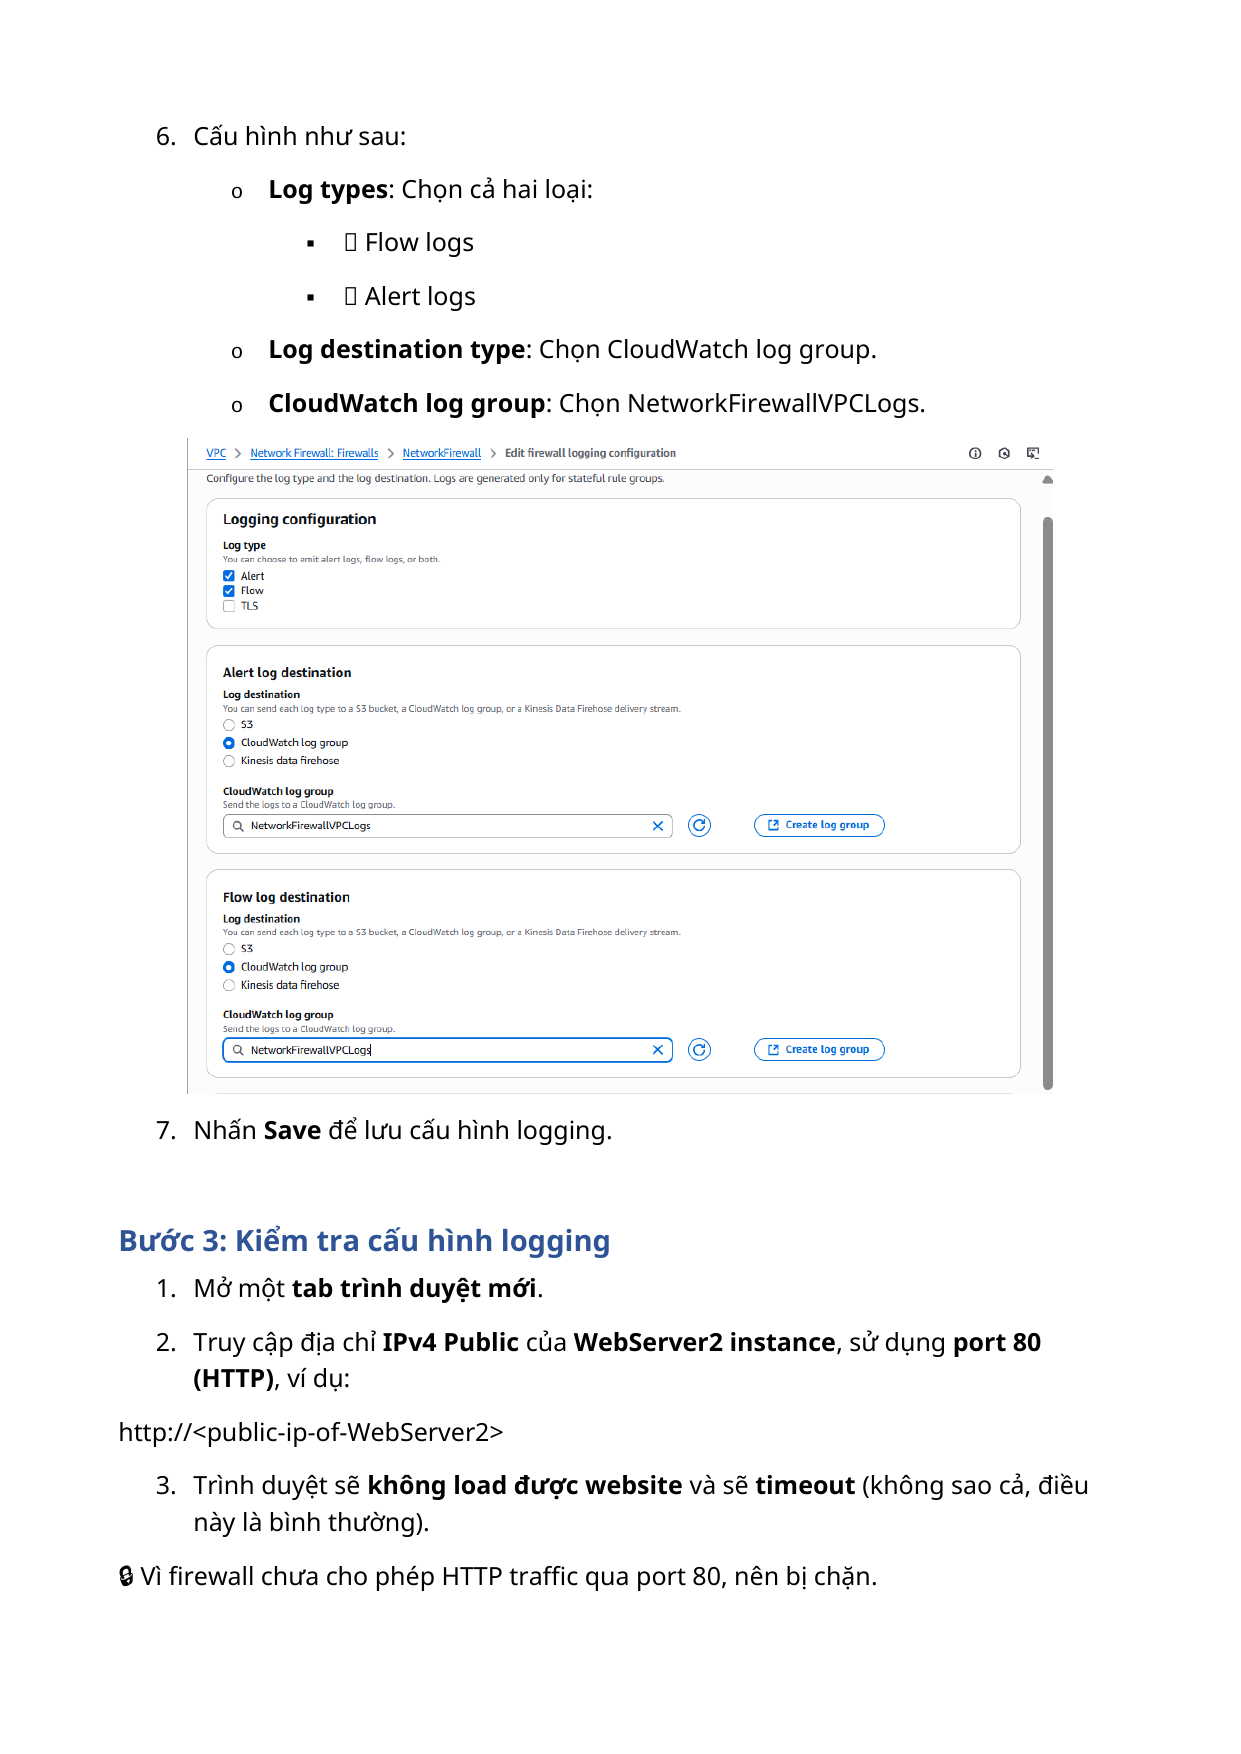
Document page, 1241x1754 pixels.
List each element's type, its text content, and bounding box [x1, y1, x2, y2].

text http://<public-ip-of-WebServer2> [118, 1414, 1122, 1449]
list Truy cập địa chỉ IPv4 Public của WebServer2 instance, sử dụng port 80 (HTTP), ví dụ: [156, 1324, 1122, 1395]
list CloudWatch log group: Chọn NetworkFirewallVPCLogs. [231, 385, 1122, 419]
text 🔒 Vì firewall chưa cho phép HTTP traffic qua port 80, nên bị chặn. [118, 1558, 1122, 1592]
list Mở một tab trình duyệt mới. [156, 1271, 1122, 1305]
list Nhấn Save để lưu cấu hình logging. [156, 1113, 1122, 1147]
list Cấu hình như sau: [156, 118, 1122, 152]
list Log destination type: Chọn CloudWatch log group. [231, 332, 1122, 366]
picture [187, 438, 1053, 1094]
list Log types: Chọn cả hai loại: [231, 172, 1122, 206]
subtitle Bước 3: Kiểm tra cấu hình logging [118, 1220, 1122, 1259]
list Trình duyệt sẽ không load được website và sẽ timeout (không sao cả, điều này là bình thường). [156, 1468, 1122, 1539]
list ✅ Alert logs [306, 278, 1122, 312]
list ✅ Flow logs [306, 225, 1122, 259]
